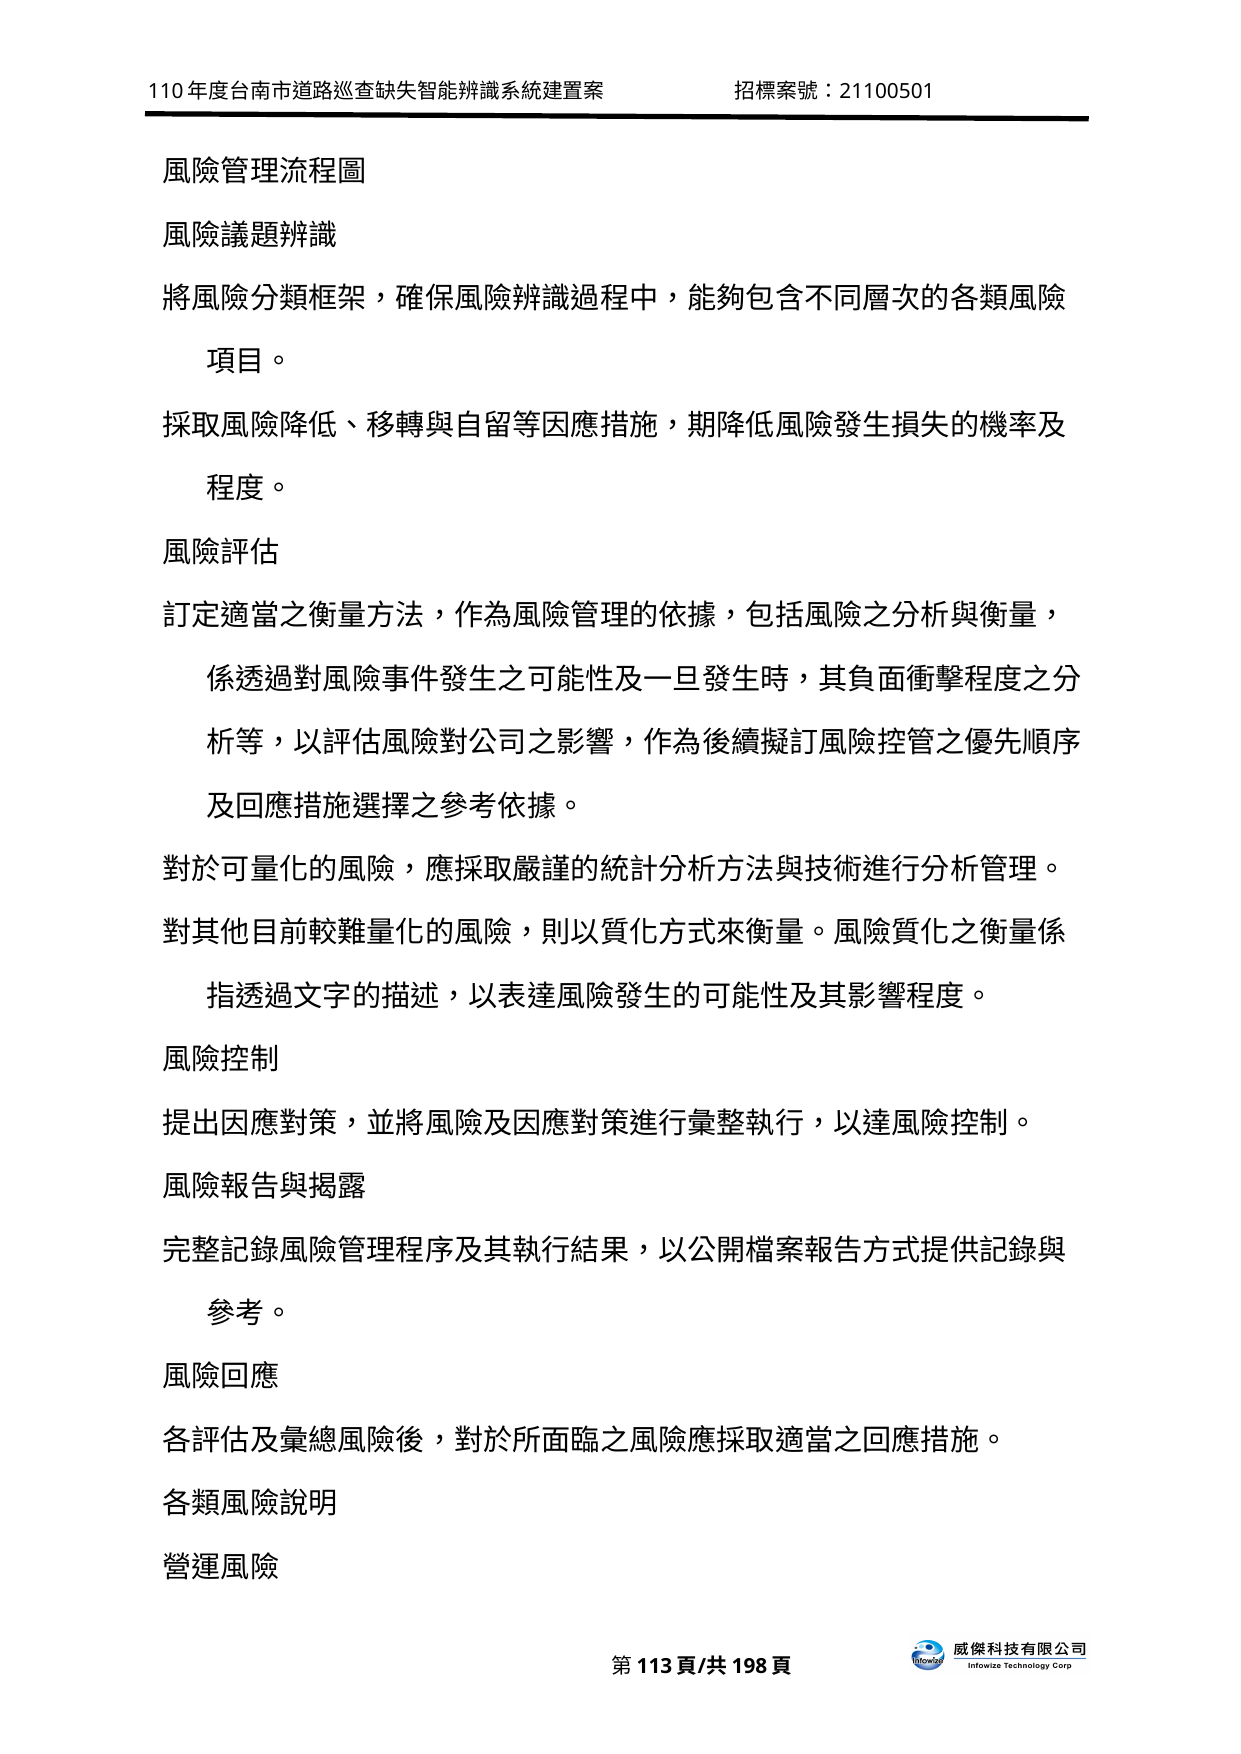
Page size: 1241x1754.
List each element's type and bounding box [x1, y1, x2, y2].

picture [910, 1632, 1093, 1674]
